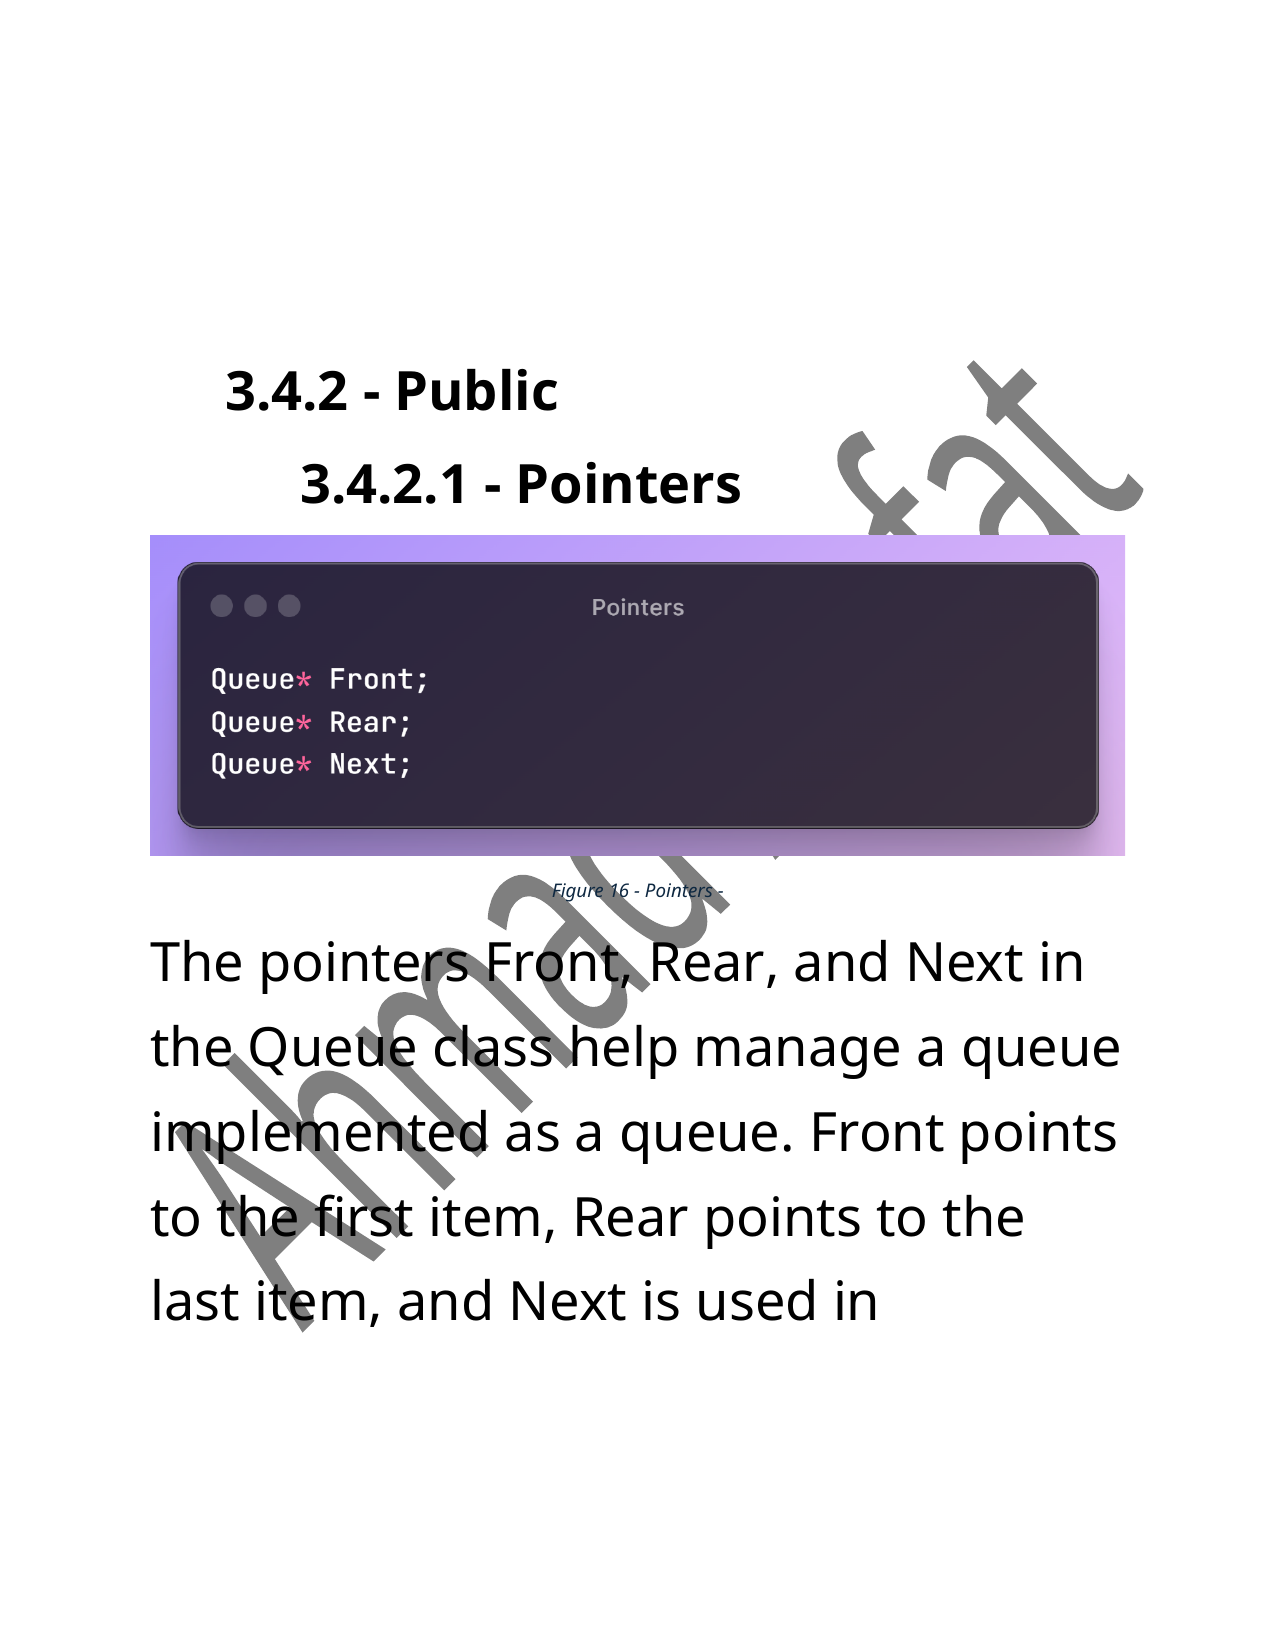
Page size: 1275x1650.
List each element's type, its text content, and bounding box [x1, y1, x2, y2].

text Figure 16 - Pointers - [150, 877, 1125, 903]
picture [150, 535, 1125, 856]
subtitle 3.4.2.1 - Pointers [225, 446, 1125, 520]
subtitle 3.4.2 - Public [150, 353, 1125, 427]
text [150, 924, 1125, 1337]
